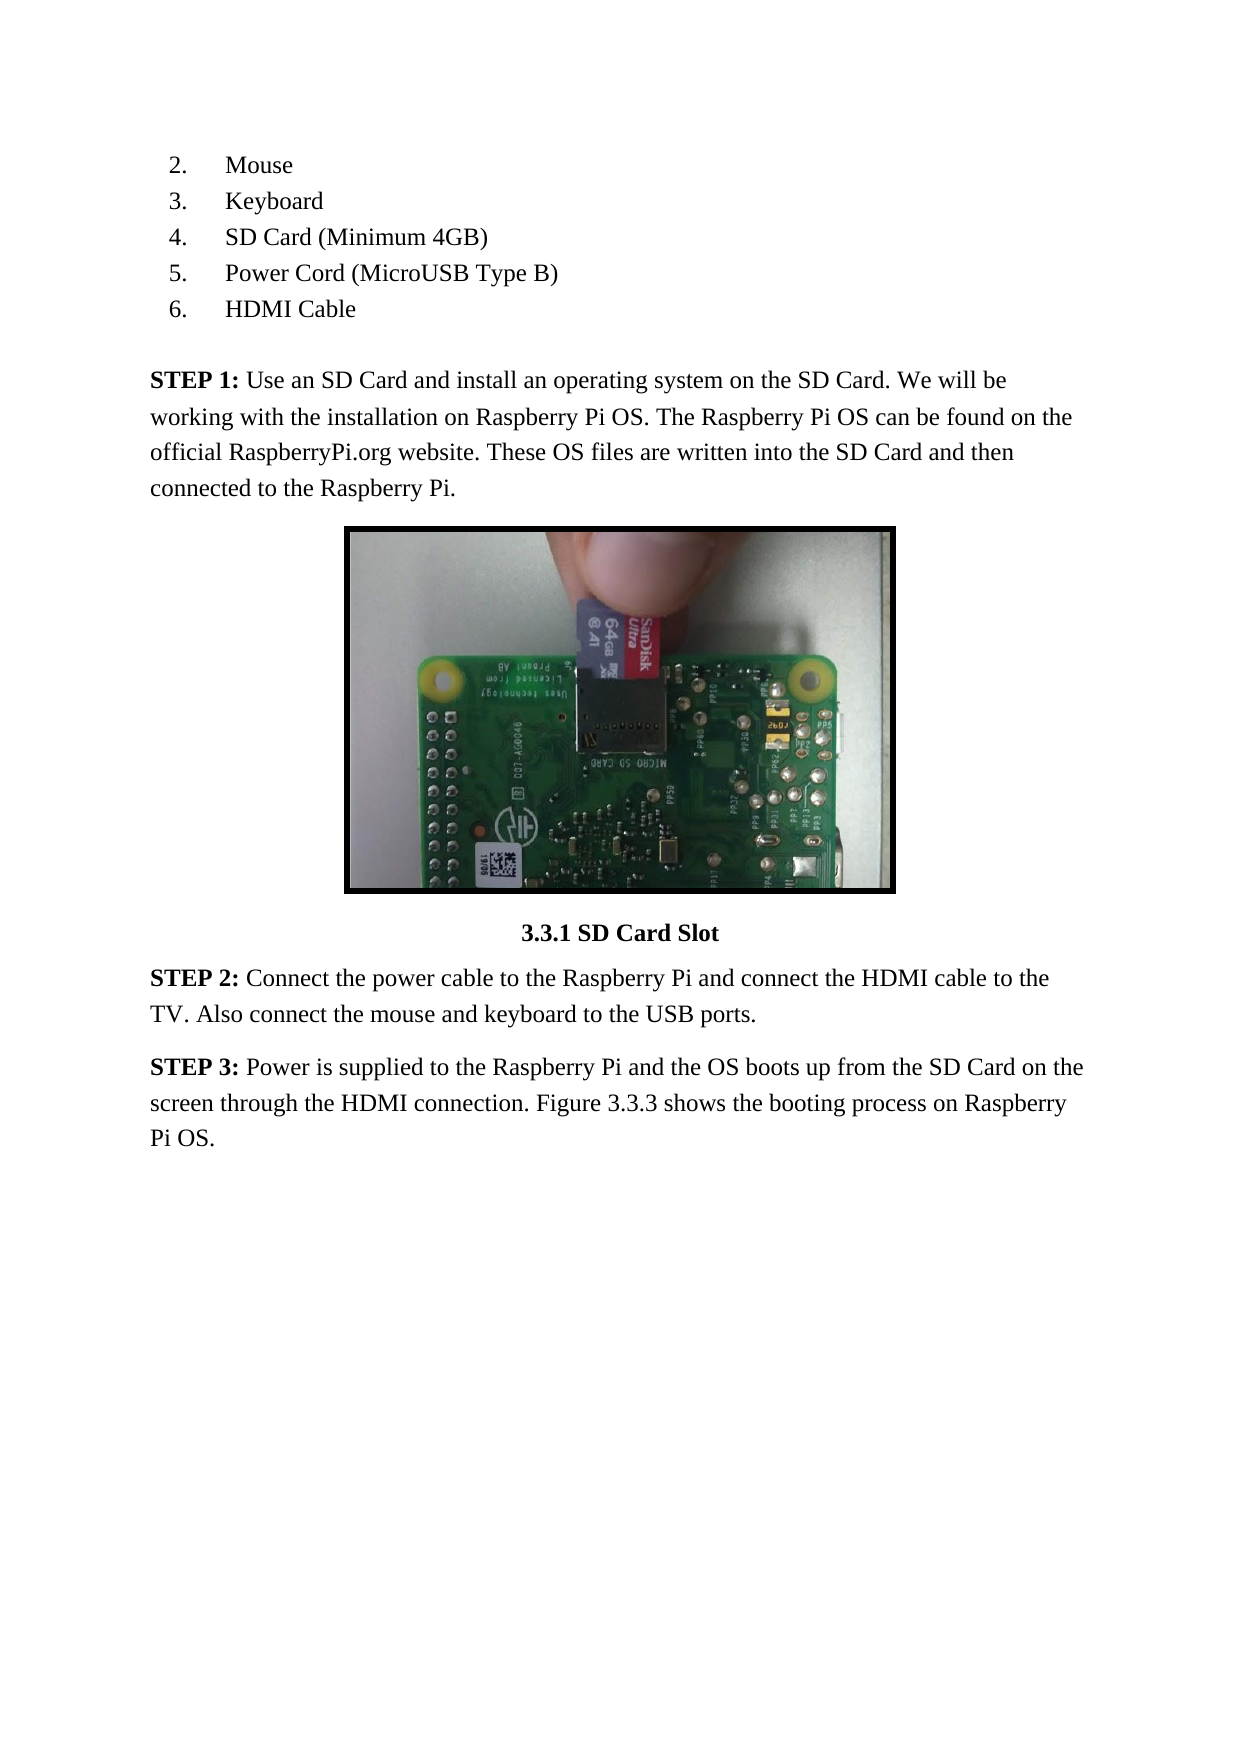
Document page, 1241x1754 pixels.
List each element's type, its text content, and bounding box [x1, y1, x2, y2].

list HDMI Cable [187, 294, 1090, 322]
picture [350, 532, 890, 888]
list Power Cord (MicroUSB Type B) [187, 258, 1090, 287]
text STEP 1: Use an SD Card and install an operating system on the SD Card. We will be working with the installation on Raspberry Pi OS. The Raspberry Pi OS can be found on the official RaspberryPi.org website. These OS files are written into the SD Card and then connected to the Raspberry Pi. [150, 366, 1090, 502]
list Keyboard [187, 186, 1090, 215]
list Mouse [187, 150, 1090, 179]
list SD Card (Minimum 4GB) [187, 222, 1090, 251]
text STEP 2: Connect the power cable to the Raspberry Pi and connect the HDMI cable to the TV. Also connect the mouse and keyboard to the USB ports. [150, 963, 1090, 1028]
text 3.3.1 SD Card Slot [150, 918, 1090, 946]
text STEP 3: Power is supplied to the Raspberry Pi and the OS boots up from the SD Card on the screen through the HDMI connection. Figure 3.3.3 shows the booting process on Raspberry Pi OS. [150, 1052, 1090, 1152]
